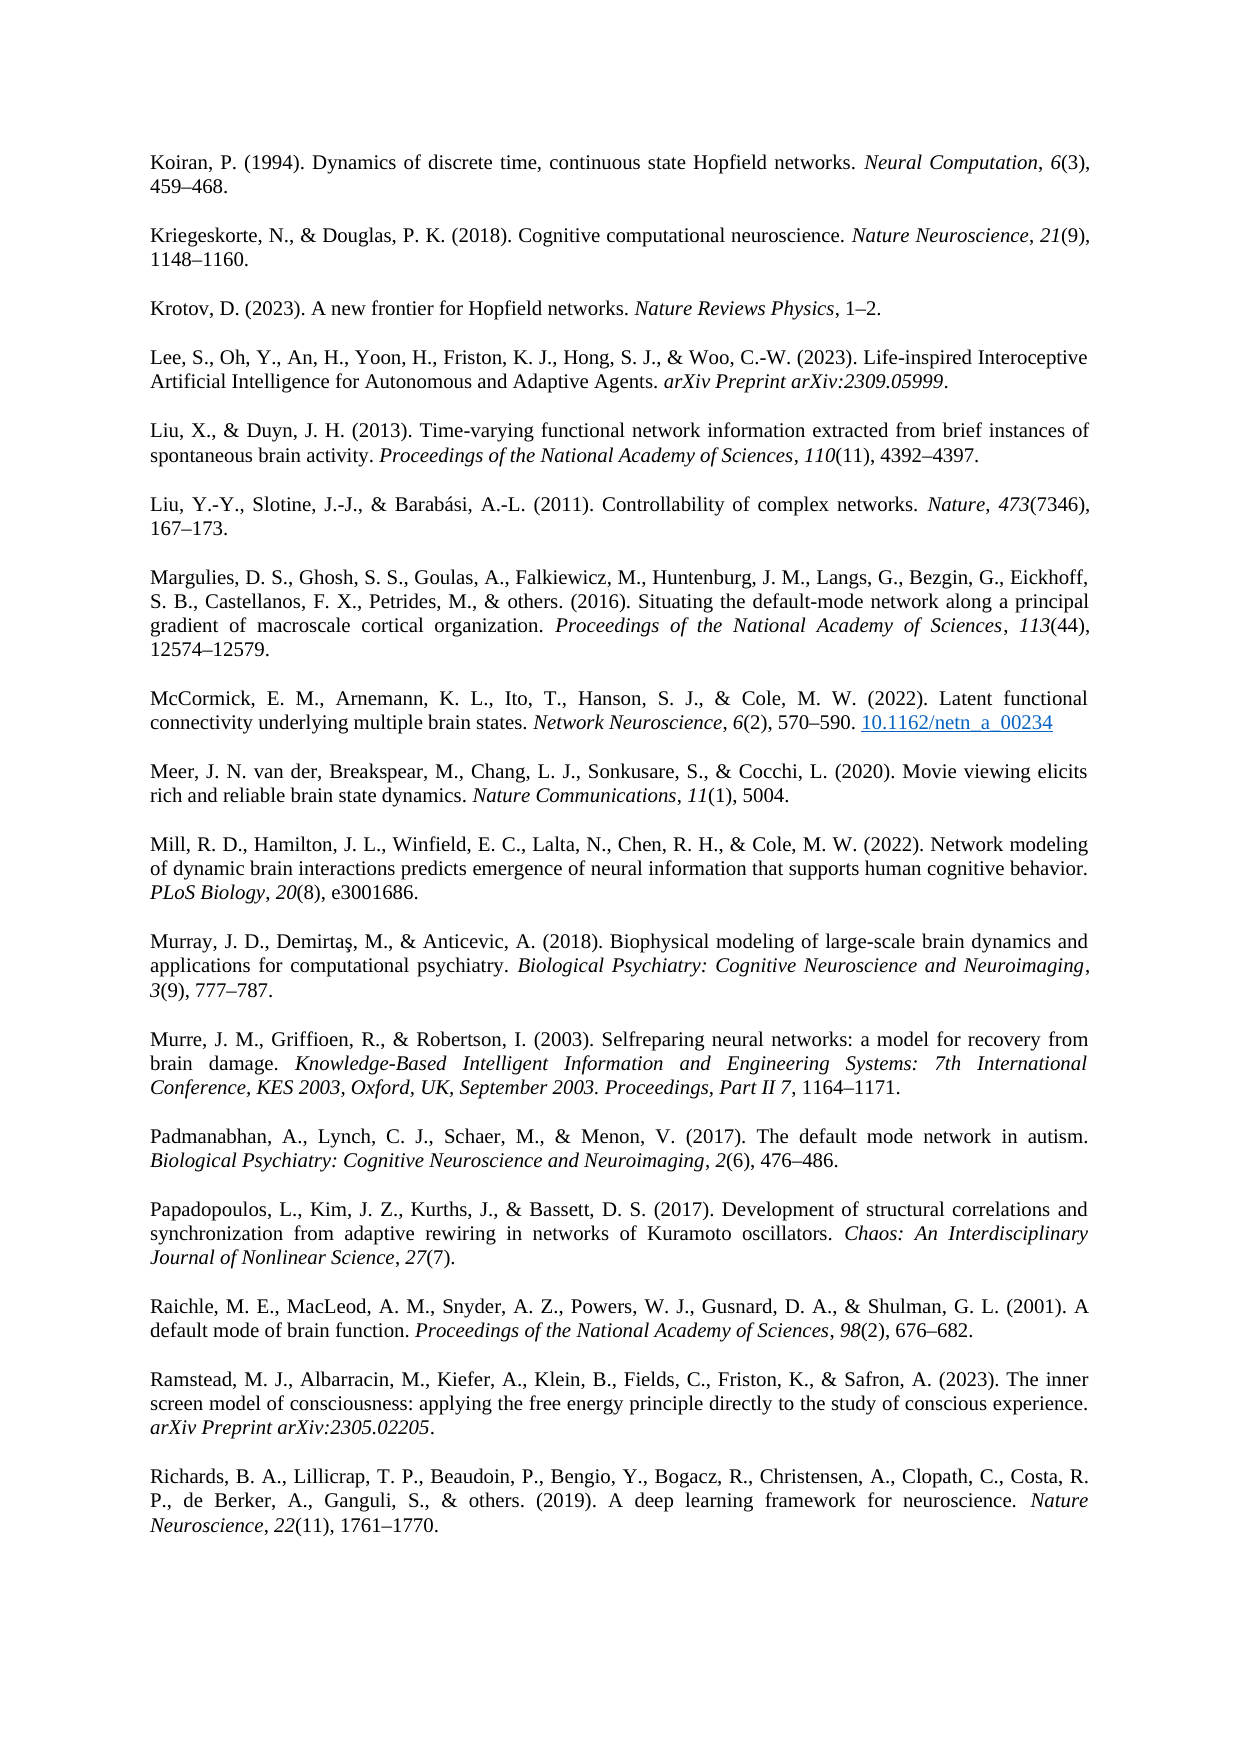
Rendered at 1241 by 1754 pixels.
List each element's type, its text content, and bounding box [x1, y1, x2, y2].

text Murray, J. D., Demirtaş, M., & Anticevic, A. (2018). Biophysical modeling of large-scale brain dynamics and applications for computational psychiatry. Biological Psychiatry: Cognitive Neuroscience and Neuroimaging, 3(9), 777–787. [150, 929, 1090, 1002]
text Meer, J. N. van der, Breakspear, M., Chang, L. J., Sonkusare, S., & Cocchi, L. (2020). Movie viewing elicits rich and reliable brain state dynamics. Nature Communications, 11(1), 5004. [150, 759, 1090, 807]
text Murre, J. M., Griffioen, R., & Robertson, I. (2003). Selfreparing neural networks: a model for recovery from brain damage. Knowledge-Based Intelligent Information and Engineering Systems: 7th International Conference, KES 2003, Oxford, UK, September 2003. Proceedings, Part II 7, 1164–1171. [150, 1027, 1090, 1099]
text Papadopoulos, L., Kim, J. Z., Kurths, J., & Bassett, D. S. (2017). Development of structural correlations and synchronization from adaptive rewiring in networks of Kuramoto oscillators. Chaos: An Interdisciplinary Journal of Nonlinear Science, 27(7). [150, 1197, 1090, 1269]
text Padmanabhan, A., Lynch, C. J., Schaer, M., & Menon, V. (2017). The default mode network in autism. Biological Psychiatry: Cognitive Neuroscience and Neuroimaging, 2(6), 476–486. [150, 1124, 1090, 1172]
text Mill, R. D., Hamilton, J. L., Winfield, E. C., Lalta, N., Chen, R. H., & Cole, M. W. (2022). Network modeling of dynamic brain interactions predicts emergence of neural information that supports human cognitive behavior. PLoS Biology, 20(8), e3001686. [150, 832, 1090, 904]
text Liu, X., & Duyn, J. H. (2013). Time-varying functional network information extracted from brief instances of spontaneous brain activity. Proceedings of the National Academy of Sciences, 110(11), 4392–4397. [150, 418, 1090, 467]
text Lee, S., Oh, Y., An, H., Yoon, H., Friston, K. J., Hong, S. J., & Woo, C.-W. (2023). Life-inspired Interoceptive Artificial Intelligence for Autonomous and Adaptive Agents. arXiv Preprint arXiv:2309.05999. [150, 345, 1090, 393]
text McCormick, E. M., Arnemann, K. L., Ito, T., Hanson, S. J., & Cole, M. W. (2022). Latent functional connectivity underlying multiple brain states. Network Neuroscience, 6(2), 570–590. 10.1162/netn_a_00234 [150, 686, 1090, 734]
text Richards, B. A., Lillicrap, T. P., Beaudoin, P., Bengio, Y., Bogacz, R., Christensen, A., Clopath, C., Costa, R. P., de Berker, A., Ganguli, S., & others. (2019). A deep learning framework for neuroscience. Nature Neuroscience, 22(11), 1761–1770. [150, 1464, 1090, 1537]
text Liu, Y.-Y., Slotine, J.-J., & Barabási, A.-L. (2011). Controllability of complex networks. Nature, 473(7346), 167–173. [150, 492, 1090, 540]
text Ramstead, M. J., Albarracin, M., Kiefer, A., Klein, B., Fields, C., Friston, K., & Safron, A. (2023). The inner screen model of consciousness: applying the free energy principle directly to the study of conscious experience. arXiv Preprint arXiv:2305.02205. [150, 1367, 1090, 1439]
text Raichle, M. E., MacLeod, A. M., Snyder, A. Z., Powers, W. J., Gusnard, D. A., & Shulman, G. L. (2001). A default mode of brain function. Proceedings of the National Academy of Sciences, 98(2), 676–682. [150, 1294, 1090, 1342]
text Margulies, D. S., Ghosh, S. S., Goulas, A., Falkiewicz, M., Huntenburg, J. M., Langs, G., Bezgin, G., Eickhoff, S. B., Castellanos, F. X., Petrides, M., & others. (2016). Situating the default-mode network along a principal gradient of macroscale cortical organization. Proceedings of the National Academy of Sciences, 113(44), 12574–12579. [150, 565, 1090, 661]
text Krotov, D. (2023). A new frontier for Hopfield networks. Nature Reviews Physics, 1–2. [150, 296, 1090, 320]
text Kriegeskorte, N., & Douglas, P. K. (2018). Cognitive computational neuroscience. Nature Neuroscience, 21(9), 1148–1160. [150, 223, 1090, 271]
text Koiran, P. (1994). Dynamics of discrete time, continuous state Hopfield networks. Neural Computation, 6(3), 459–468. [150, 150, 1090, 198]
